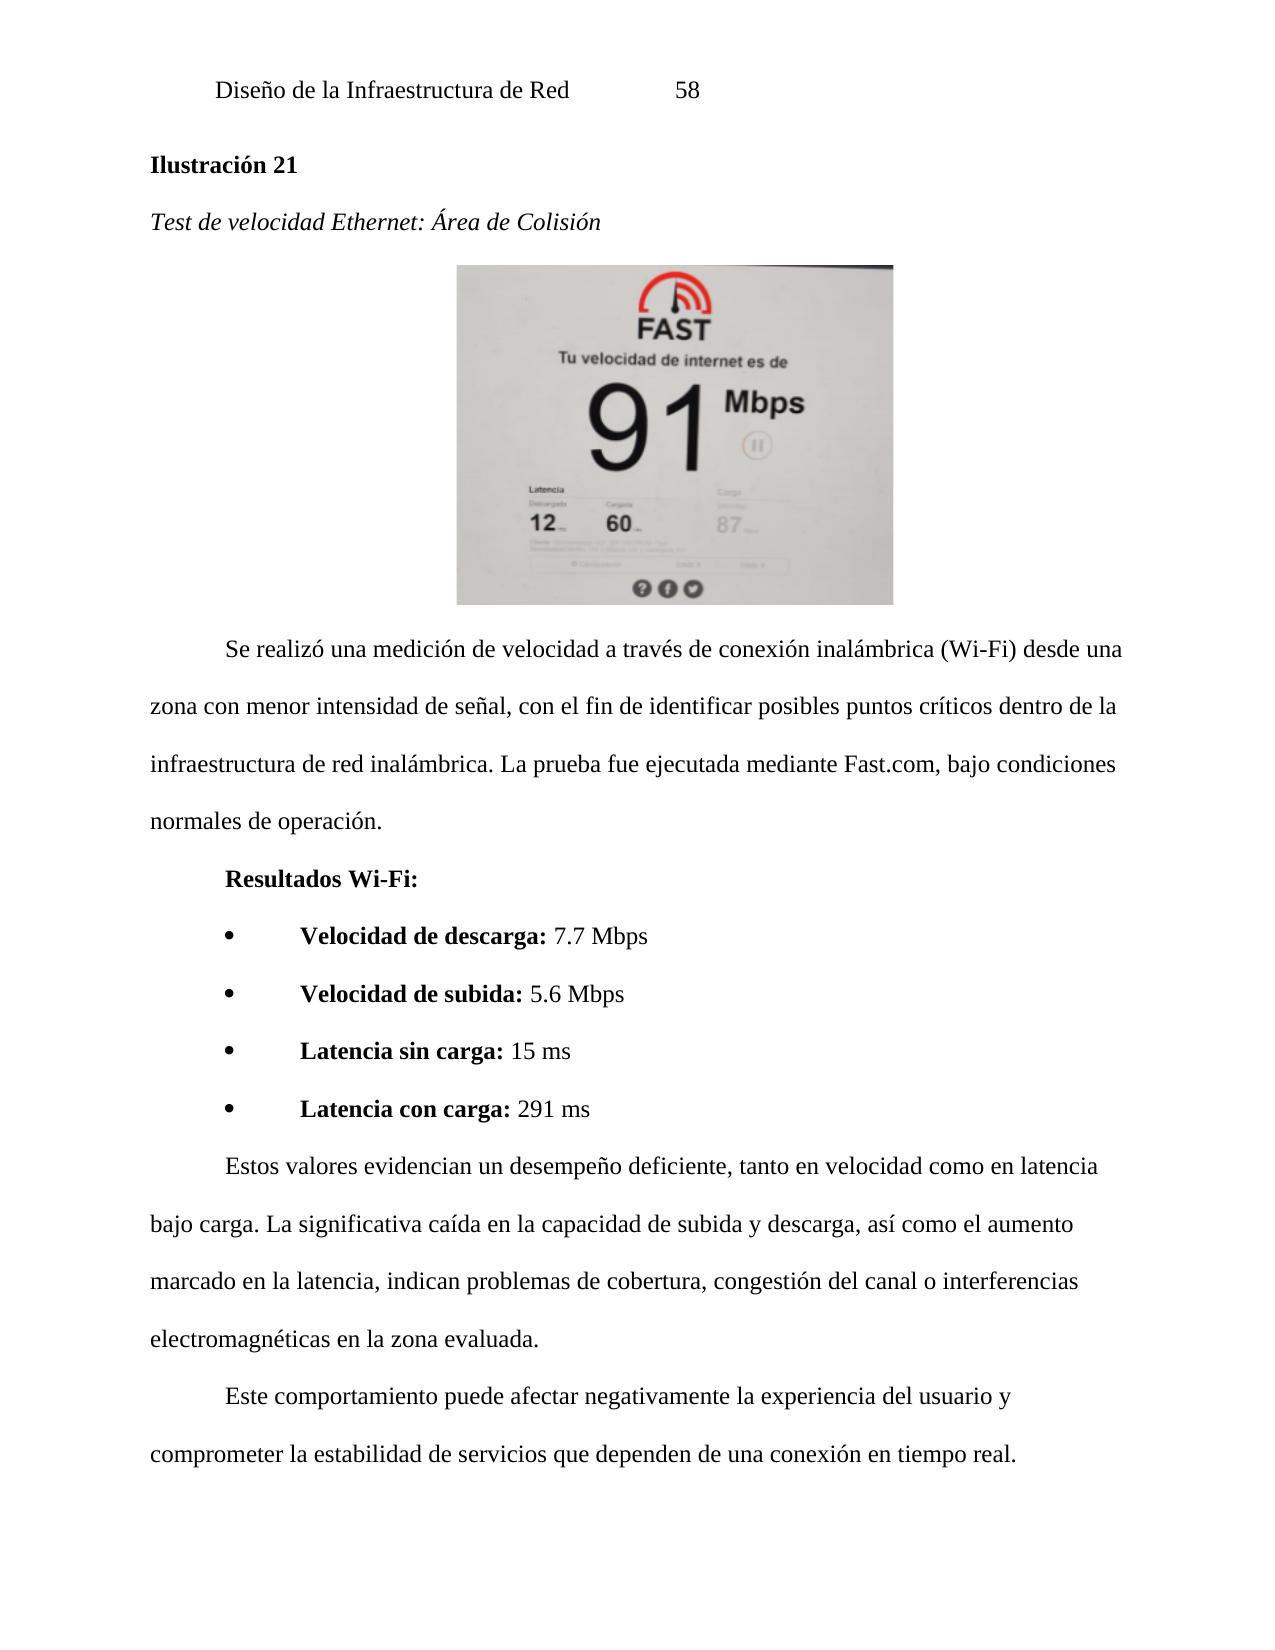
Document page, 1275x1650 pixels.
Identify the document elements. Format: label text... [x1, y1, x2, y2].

text Estos valores evidencian un desempeño deficiente, tanto en velocidad como en latencia bajo carga. La significativa caída en la capacidad de subida y descarga, así como el aumento marcado en la latencia, indican problemas de cobertura, congestión del canal o interferencias electromagnéticas en la zona evaluada. [150, 1151, 1125, 1352]
list Velocidad de subida: 5.6 Mbps [150, 979, 1125, 1007]
text Test de velocidad Ethernet: Área de Colisión [150, 207, 1125, 236]
list Velocidad de descarga: 7.7 Mbps [150, 921, 1125, 950]
text Resultados Wi-Fi: [150, 864, 1125, 892]
text Se realizó una medición de velocidad a través de conexión inalámbrica (Wi-Fi) desde una zona con menor intensidad de señal, con el fin de identificar posibles puntos críticos dentro de la infraestructura de red inalámbrica. La prueba fue ejecutada mediante Fast.com, bajo condiciones normales de operación. [150, 634, 1125, 835]
list Latencia con carga: 291 ms [150, 1094, 1125, 1122]
list Latencia sin carga: 15 ms [150, 1036, 1125, 1065]
picture [456, 265, 894, 605]
text Ilustración 21 [150, 150, 1125, 179]
text Este comportamiento puede afectar negativamente la experiencia del usuario y comprometer la estabilidad de servicios que dependen de una conexión en tiempo real. [150, 1381, 1125, 1467]
